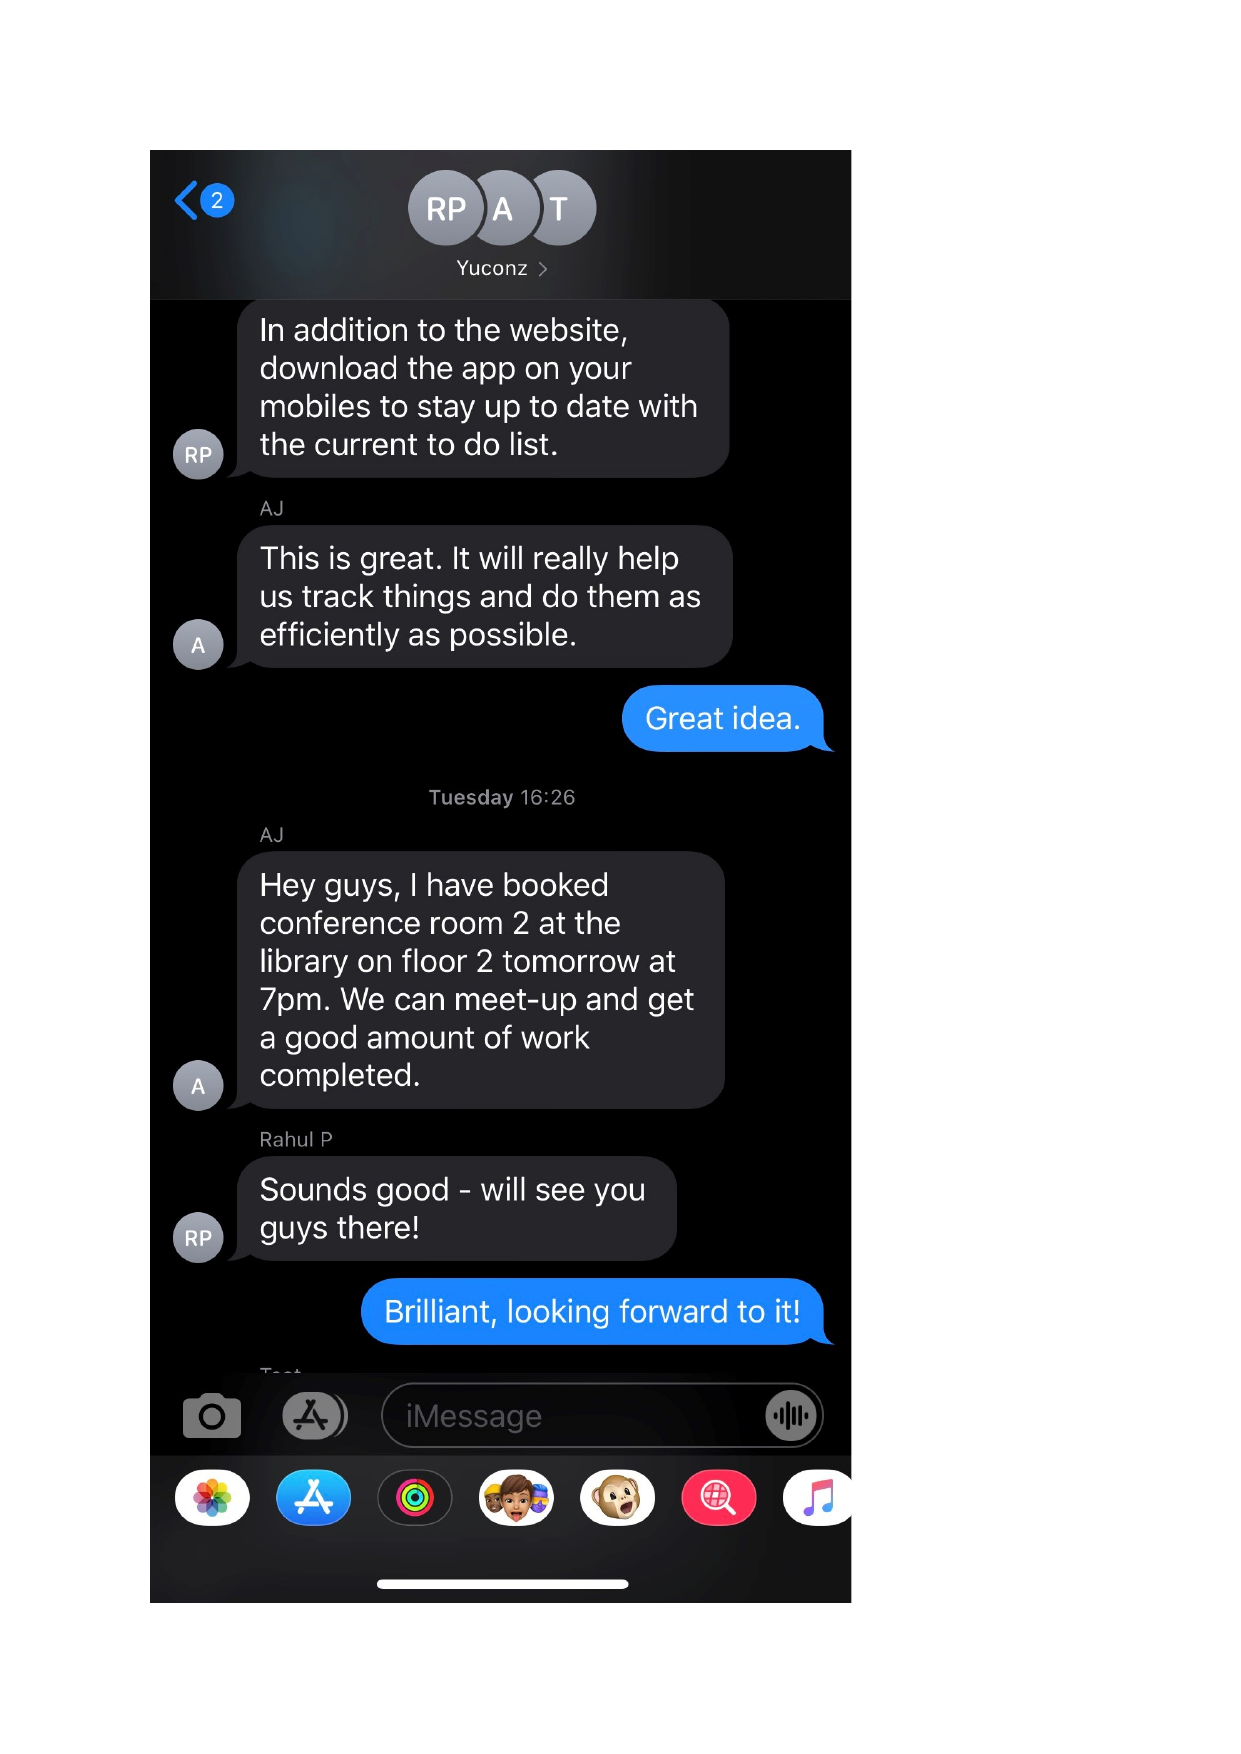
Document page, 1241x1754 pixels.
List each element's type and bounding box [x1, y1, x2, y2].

picture [150, 150, 852, 1603]
